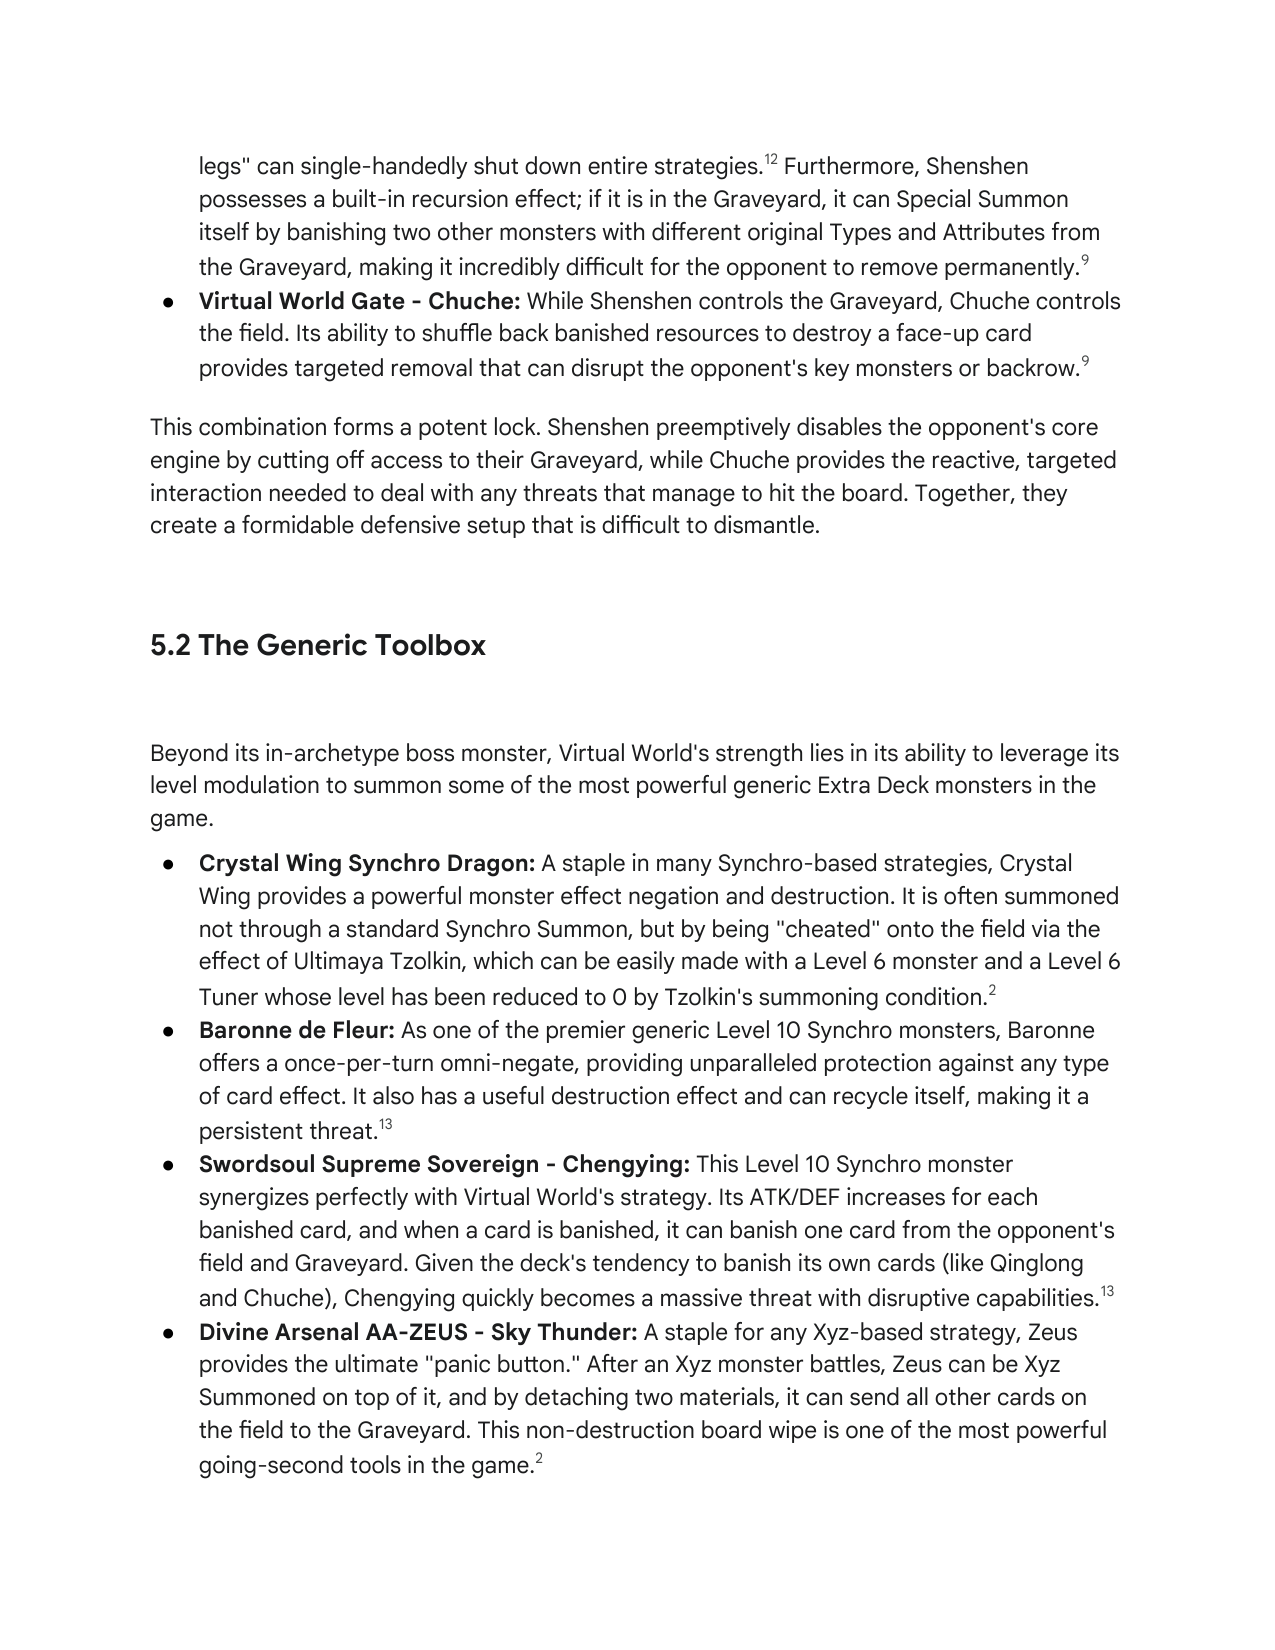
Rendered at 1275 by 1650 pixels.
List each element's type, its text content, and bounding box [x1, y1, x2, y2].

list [161, 150, 1125, 282]
list Baronne de Fleur: As one of the premier generic Level 10 Synchro monsters, Baronne offers a once-per-turn omni-negate, providing unparalleled protection against any type of card effect. It also has a useful destruction effect and can recycle itself, making it a persistent threat.13 [161, 1016, 1125, 1146]
list Divine Arsenal AA-ZEUS - Sky Thunder: A staple for any Xyz-based strategy, Zeus provides the ultimate "panic button." After an Xyz monster battles, Zeus can be Xyz Summoned on top of it, and by detaching two materials, it can send all other cards on the field to the Graveyard. This non-destruction board wipe is one of the most powerful going-second tools in the game.2 [161, 1318, 1125, 1480]
list Virtual World Gate - Chuche: While Shenshen controls the Graveyard, Chuche controls the field. Its ability to shuffle back banished resources to destroy a face-up card provides targeted removal that can disrupt the opponent's key monsters or backrow.9 [161, 287, 1125, 384]
list Crystal Wing Synchro Dragon: A staple in many Synchro-based strategies, Crystal Wing provides a powerful monster effect negation and destruction. It is often summoned not through a standard Synchro Summon, but by being "cheated" onto the field via the effect of Ultimaya Tzolkin, which can be easily made with a Level 6 monster and a Level 6 Tuner whose level has been reduced to 0 by Tzolkin's summoning condition.2 [161, 849, 1125, 1012]
subtitle 5.2 The Generic Toolbox [150, 627, 1125, 663]
text This combination forms a potent lock. Shenshen preemptively disables the opponent's core engine by cutting off access to their Graveyard, while Chuche provides the reactive, targeted interaction needed to deal with any threats that manage to hit the board. Together, they create a formidable defensive setup that is difficult to dismantle. [150, 413, 1125, 540]
text Beyond its in-archetype boss monster, Virtual World's strength lies in its ability to leverage its level modulation to summon some of the most powerful generic Extra Deck monsters in the game. [150, 739, 1125, 833]
list Swordsoul Supreme Sovereign - Chengying: This Level 10 Synchro monster synergizes perfectly with Virtual World's strategy. Its ATK/DEF increases for each banished card, and when a card is banished, it can banish one card from the opponent's field and Graveyard. Given the deck's tendency to banish its own cards (like Qinglong and Chuche), Chengying quickly becomes a massive threat with disruptive capabilities.13 [161, 1151, 1125, 1313]
